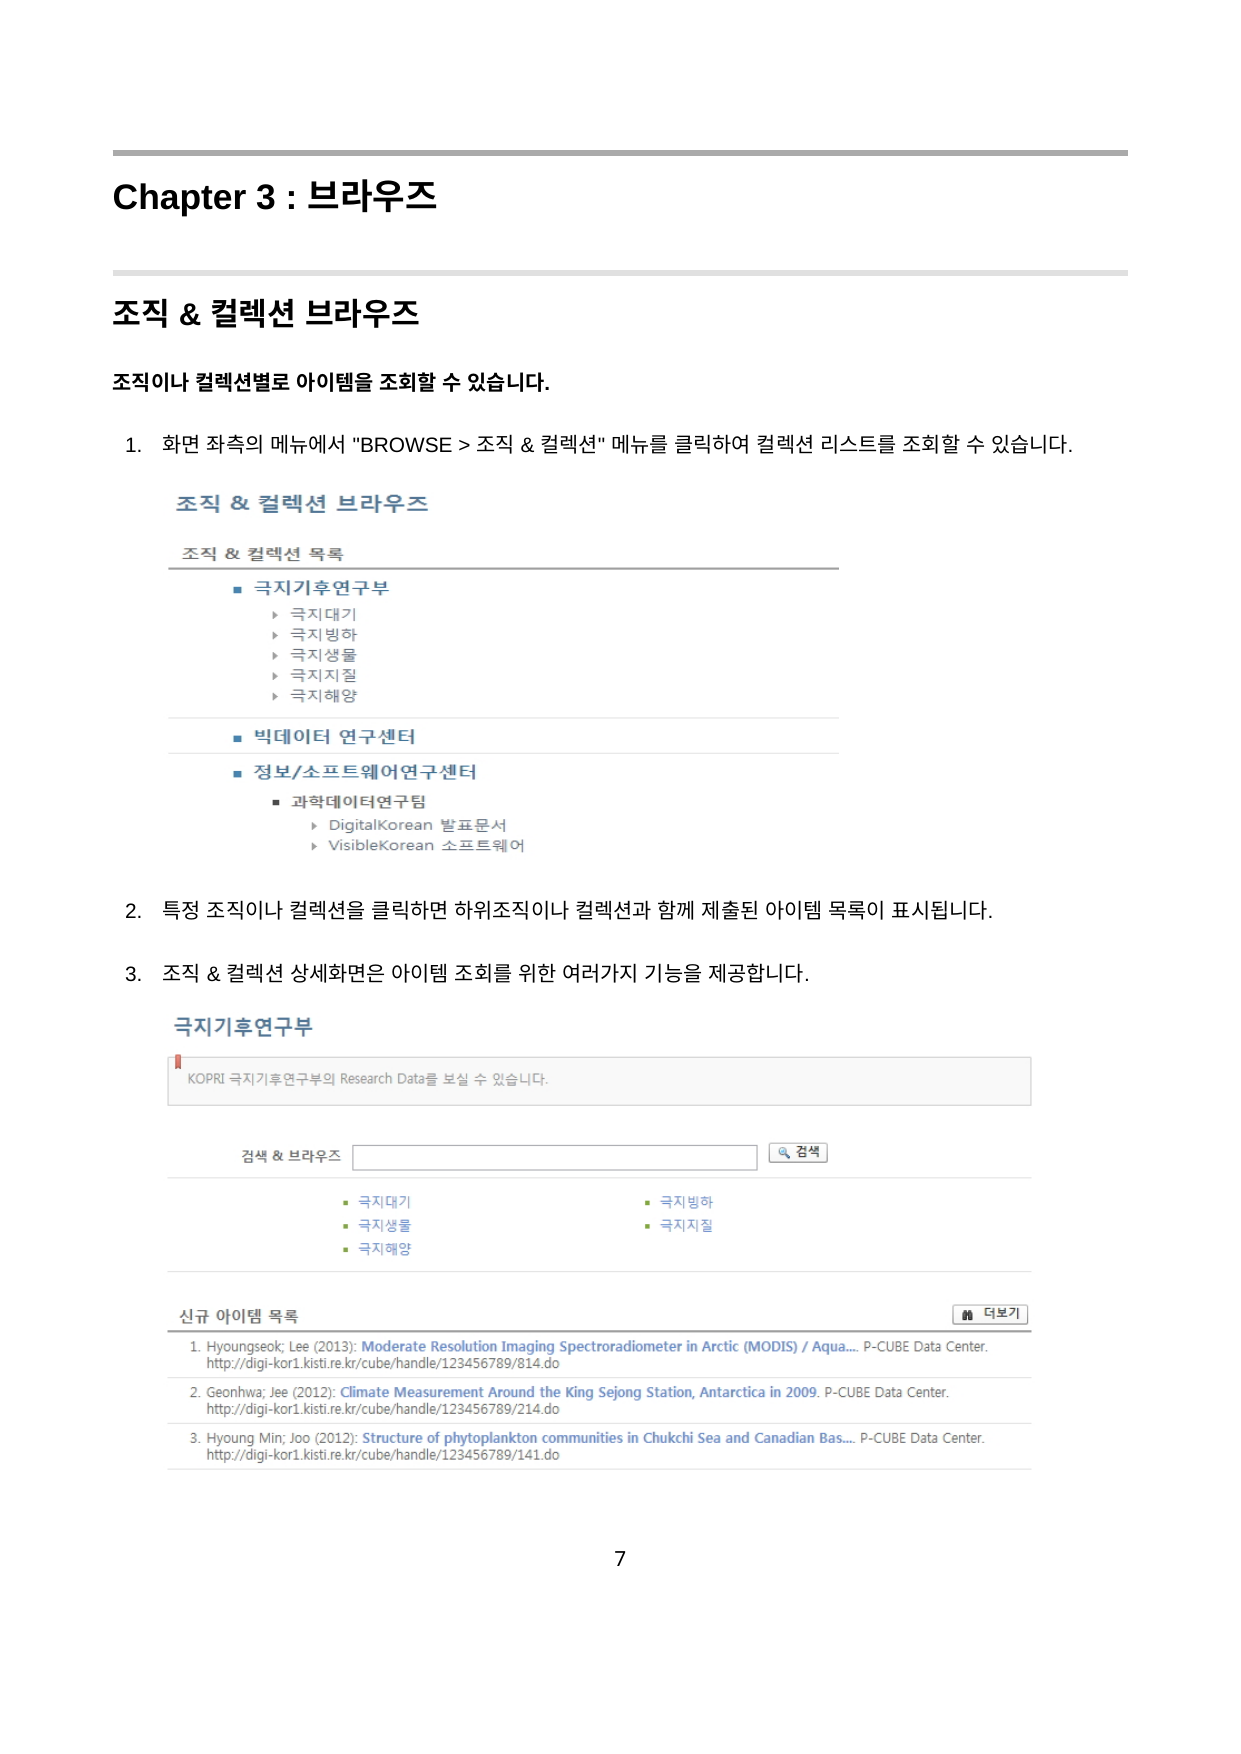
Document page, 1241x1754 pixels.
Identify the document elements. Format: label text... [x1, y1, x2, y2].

list 특정 조직이나 컬렉션을 클릭하면 하위조직이나 컬렉션과 함께 제출된 아이템 목록이 표시됩니다. [125, 887, 1128, 924]
list 조직 & 컬렉션 상세화면은 아이템 조회를 위한 여러가지 기능을 제공합니다. [125, 949, 1128, 987]
list 화면 좌측의 메뉴에서 "BROWSE > 조직 & 컬렉션" 메뉴를 클릭하여 컬렉션 리스트를 조회할 수 있습니다. [125, 421, 1128, 459]
picture [162, 1012, 1036, 1472]
picture [162, 483, 839, 862]
subtitle Chapter 3 : 브라우즈 [112, 151, 1128, 220]
subtitle 조직 & 컬렉션 브라우즈 [112, 271, 1128, 334]
text 조직이나 컬렉션별로 아이템을 조회할 수 있습니다. [112, 359, 1128, 396]
